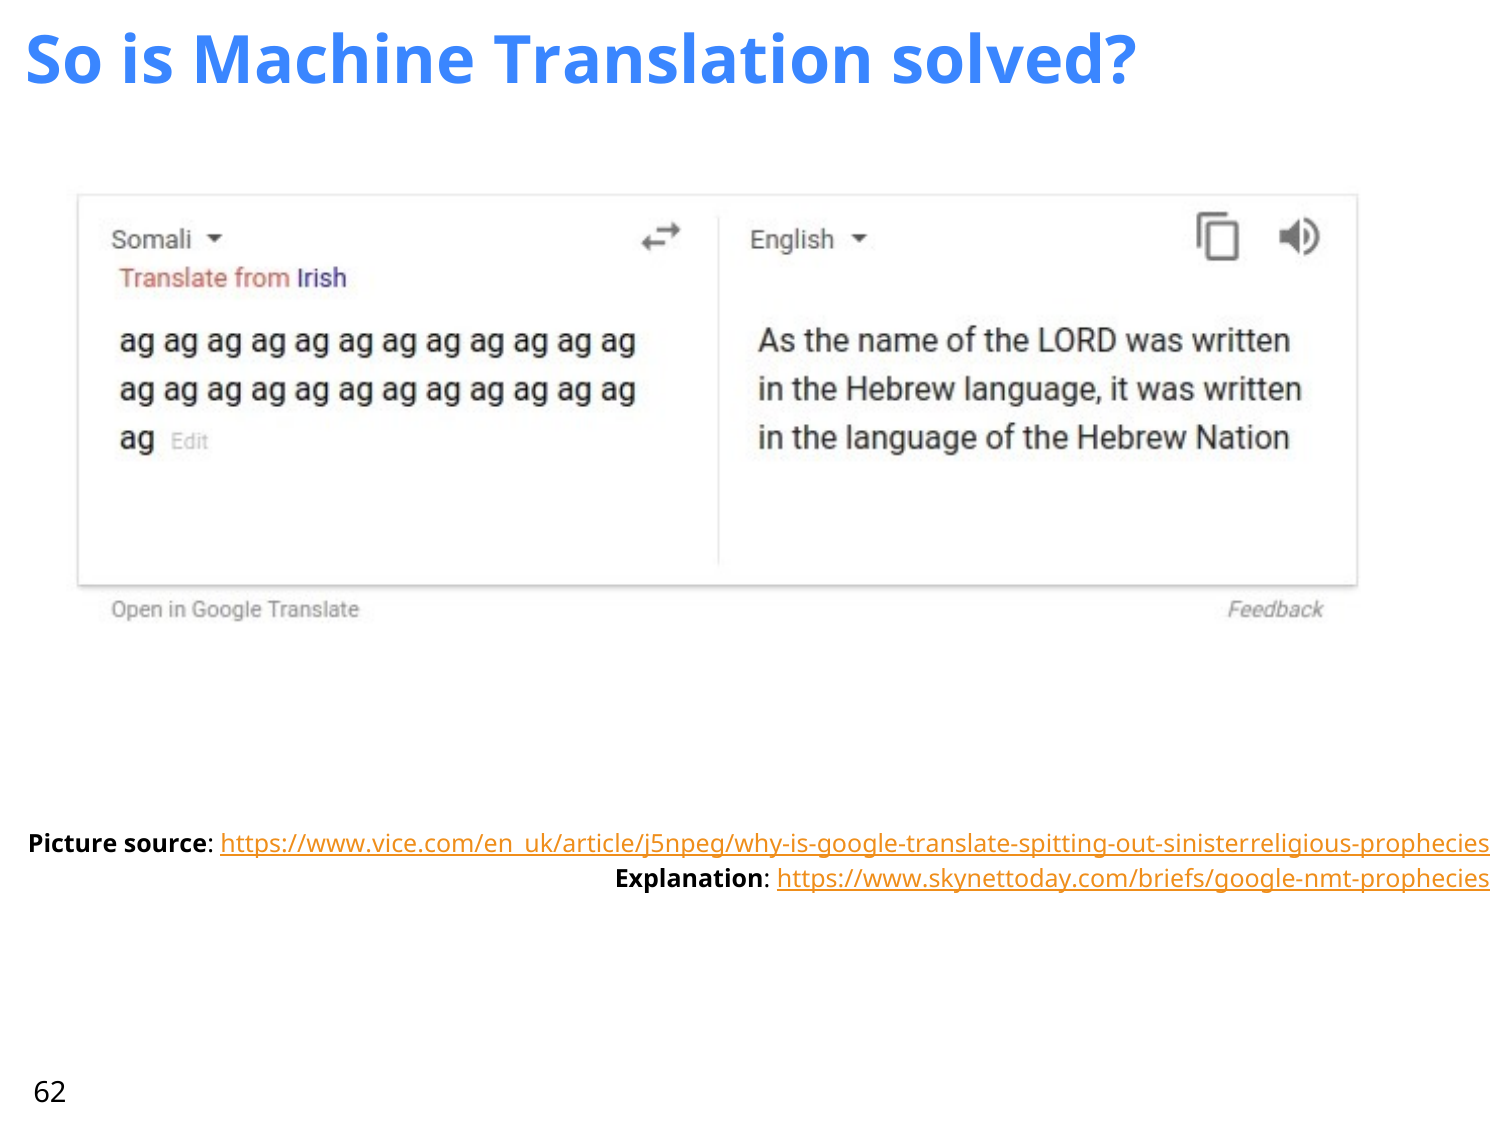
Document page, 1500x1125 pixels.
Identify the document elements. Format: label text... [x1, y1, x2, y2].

text Picture source: https://www.vice.com/en_uk/article/j5npeg/why-is-google-translate-spitting-out-sinisterreligious-prophecies [25, 826, 1490, 860]
text Explanation: https://www.skynettoday.com/briefs/google-nmt-prophecies [25, 861, 1490, 895]
picture [51, 170, 1383, 660]
